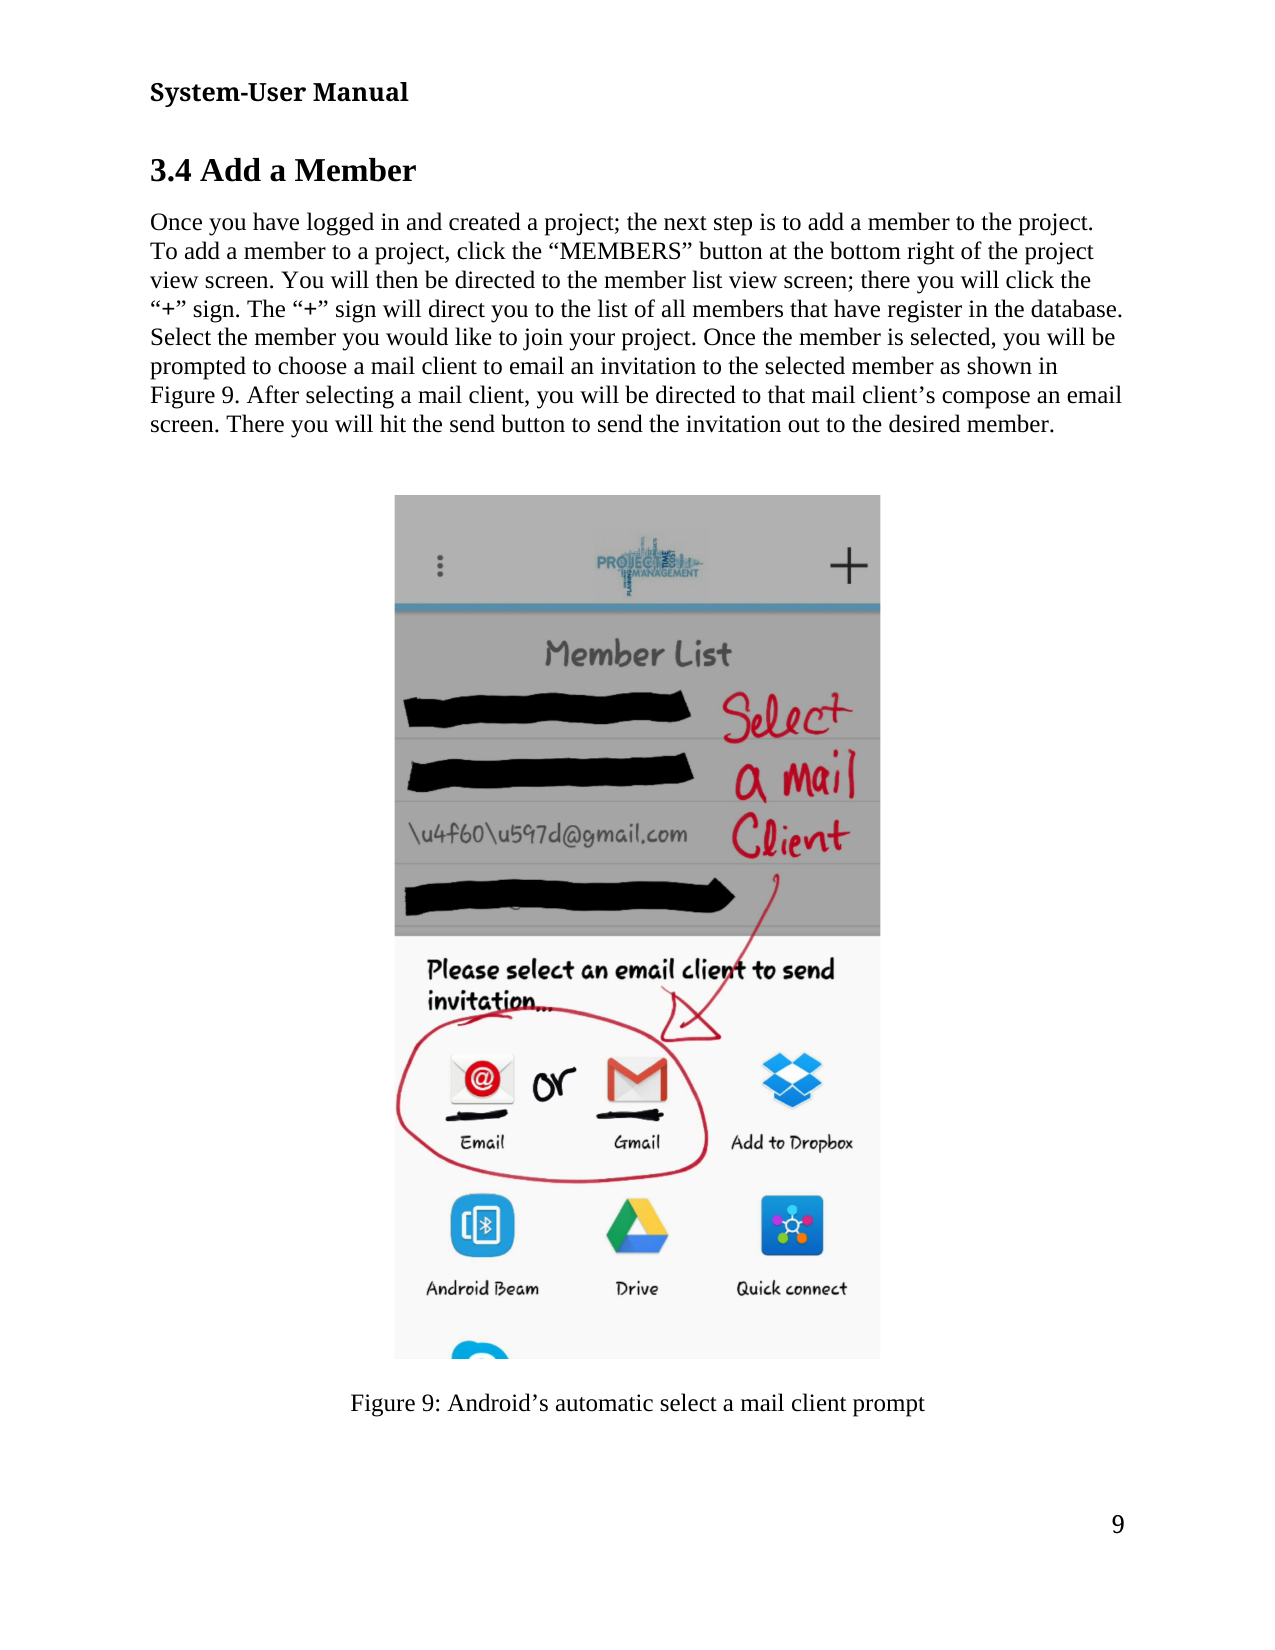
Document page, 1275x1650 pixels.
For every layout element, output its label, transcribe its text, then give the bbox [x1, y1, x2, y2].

text Once you have logged in and created a project; the next step is to add a member to the project. To add a member to a project, click the “MEMBERS” button at the bottom right of the project view screen. You will then be directed to the member list view screen; there you will click the “+” sign. The “+” sign will direct you to the list of all members that have register in the database. Select the member you would like to join your project. Once the member is selected, you will be prompted to choose a mail client to email an invitation to the selected member as shown in Figure 9. After selecting a mail client, you will be directed to that mail client’s compose an email screen. There you will hit the send button to send the invitation out to the desired member. [150, 207, 1125, 437]
text Figure 9: Android’s automatic select a mail client prompt [150, 1388, 1125, 1416]
picture [470, 1353, 495, 1359]
text 3.4 Add a Member [150, 150, 1125, 188]
picture [394, 495, 881, 1359]
